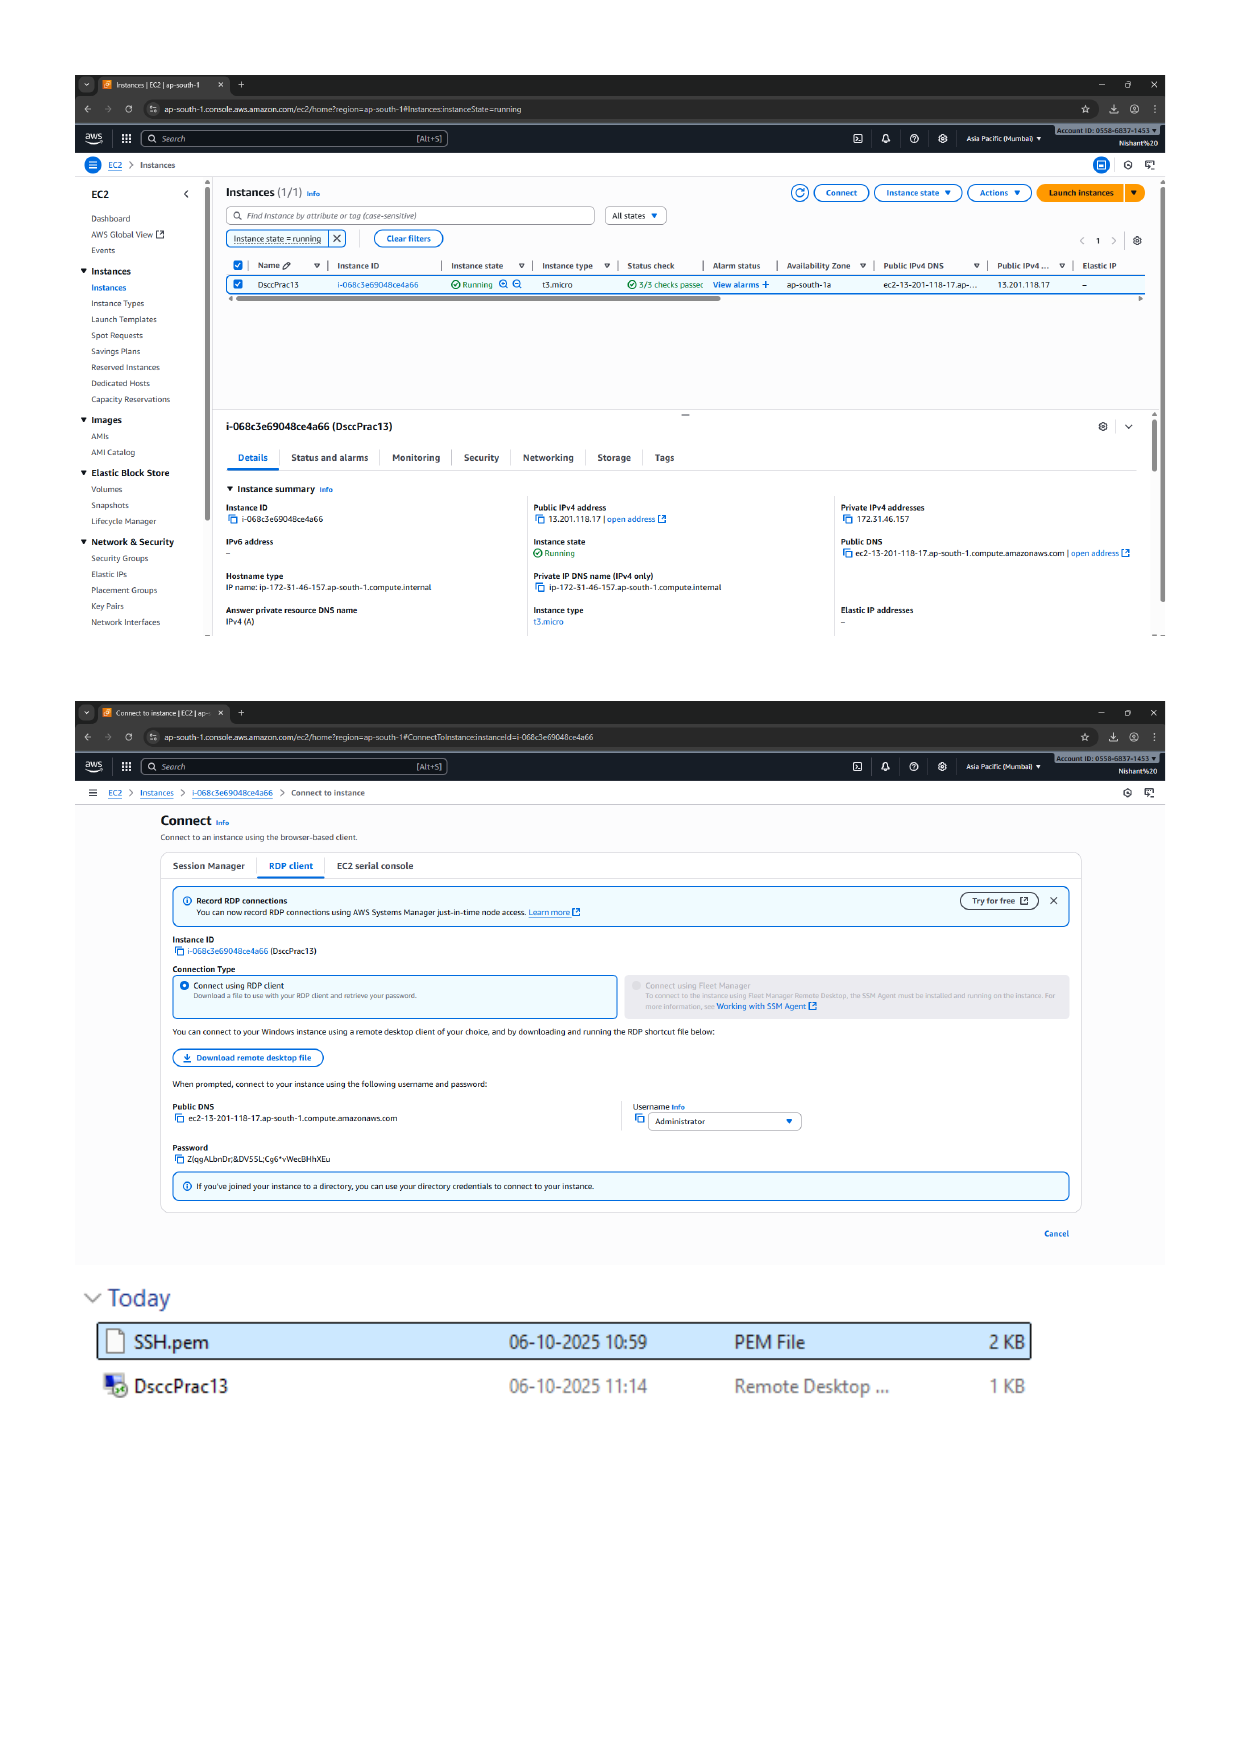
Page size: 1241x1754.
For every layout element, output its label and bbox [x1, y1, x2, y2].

picture [75, 75, 1166, 636]
picture [75, 1283, 1038, 1409]
picture [75, 701, 1166, 1265]
